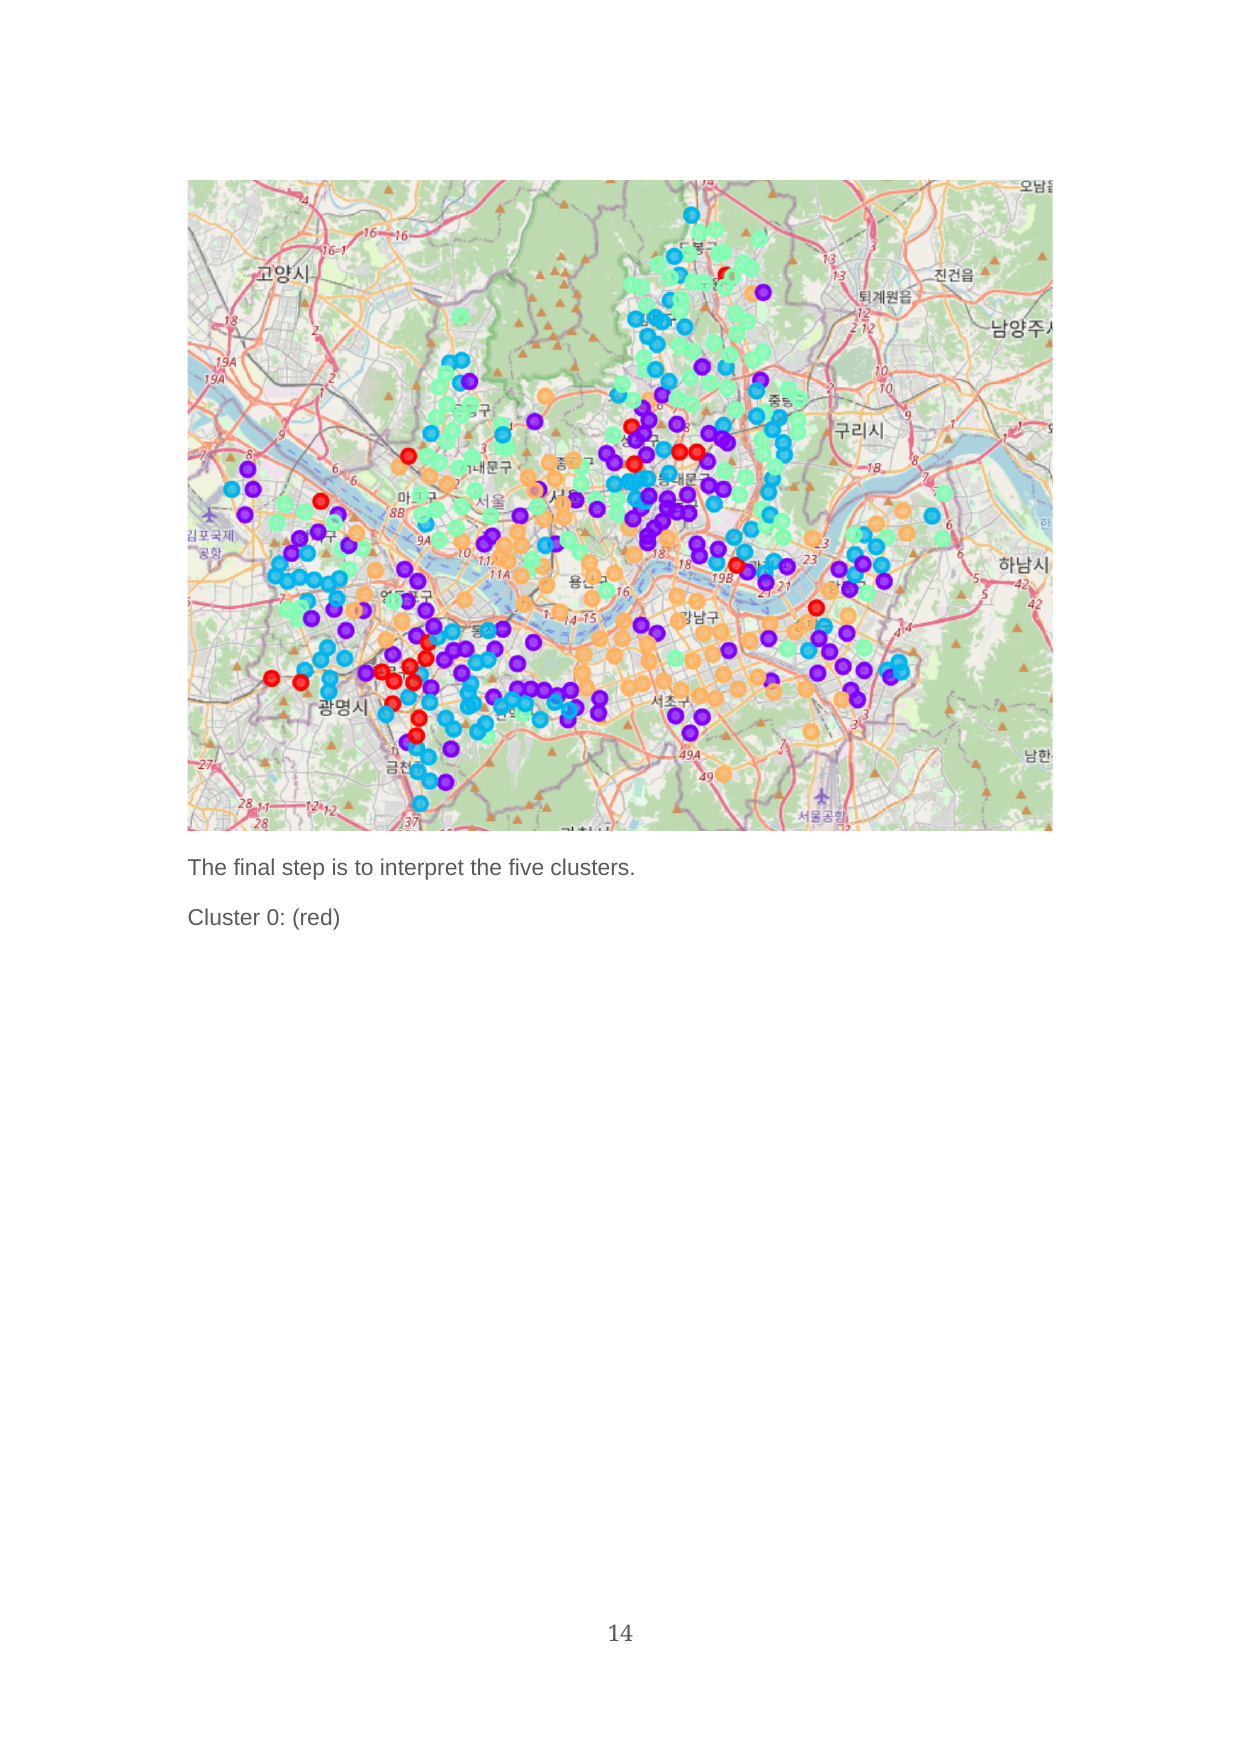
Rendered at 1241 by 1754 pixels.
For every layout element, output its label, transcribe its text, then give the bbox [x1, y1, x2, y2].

text The final step is to interpret the five clusters. [187, 854, 1053, 881]
picture [187, 180, 1053, 831]
text Cluster 0: (red) [187, 904, 1053, 930]
